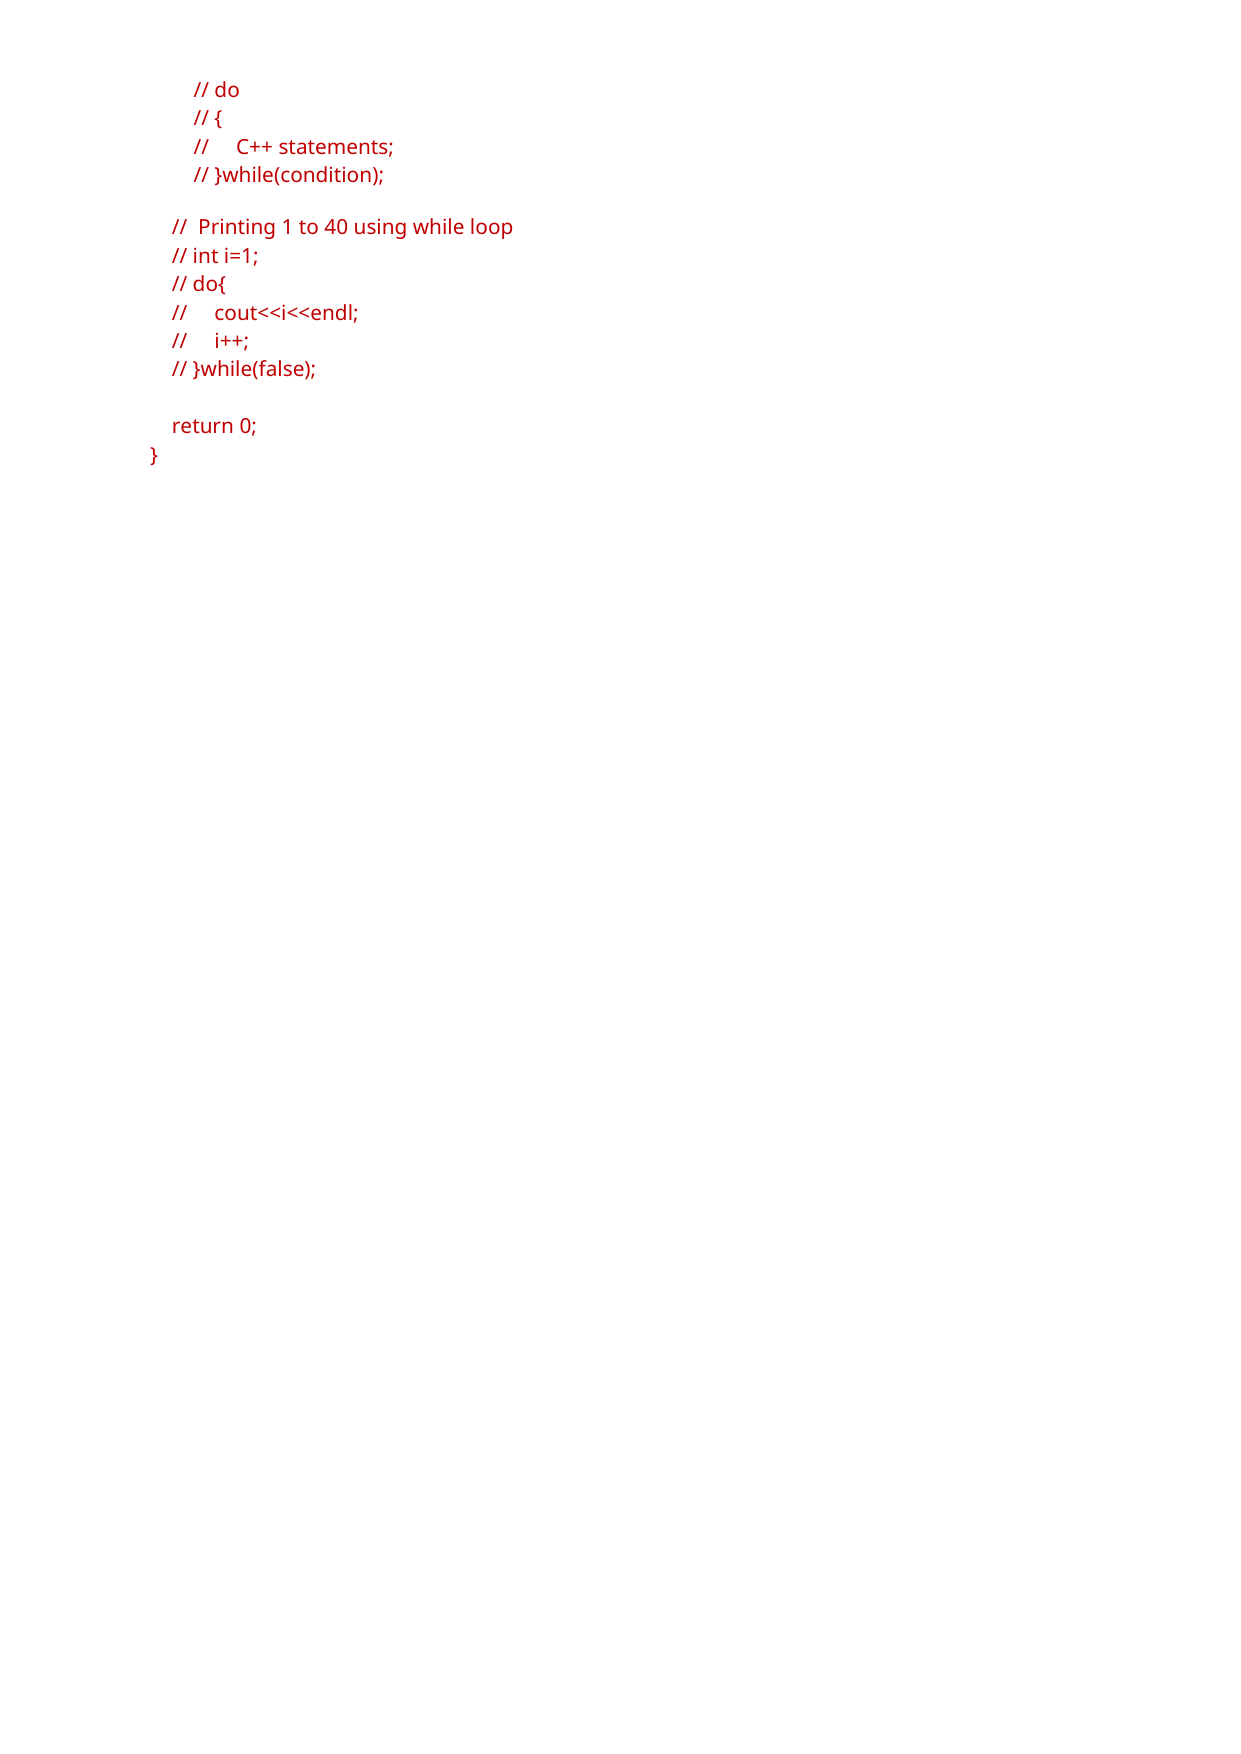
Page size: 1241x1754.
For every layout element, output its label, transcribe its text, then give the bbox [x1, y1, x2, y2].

text // }while(false); [150, 354, 583, 383]
text // do{ [150, 269, 583, 298]
text // int i=1; [150, 241, 583, 269]
text // }while(condition); [150, 160, 583, 189]
text return 0; [150, 411, 583, 440]
text } [150, 440, 583, 468]
text // { [150, 103, 583, 132]
text // i++; [150, 326, 583, 354]
text // cout<<i<<endl; [150, 298, 583, 326]
text // C++ statements; [150, 132, 583, 160]
text // Printing 1 to 40 using while loop [150, 212, 583, 241]
text // do [150, 75, 583, 103]
